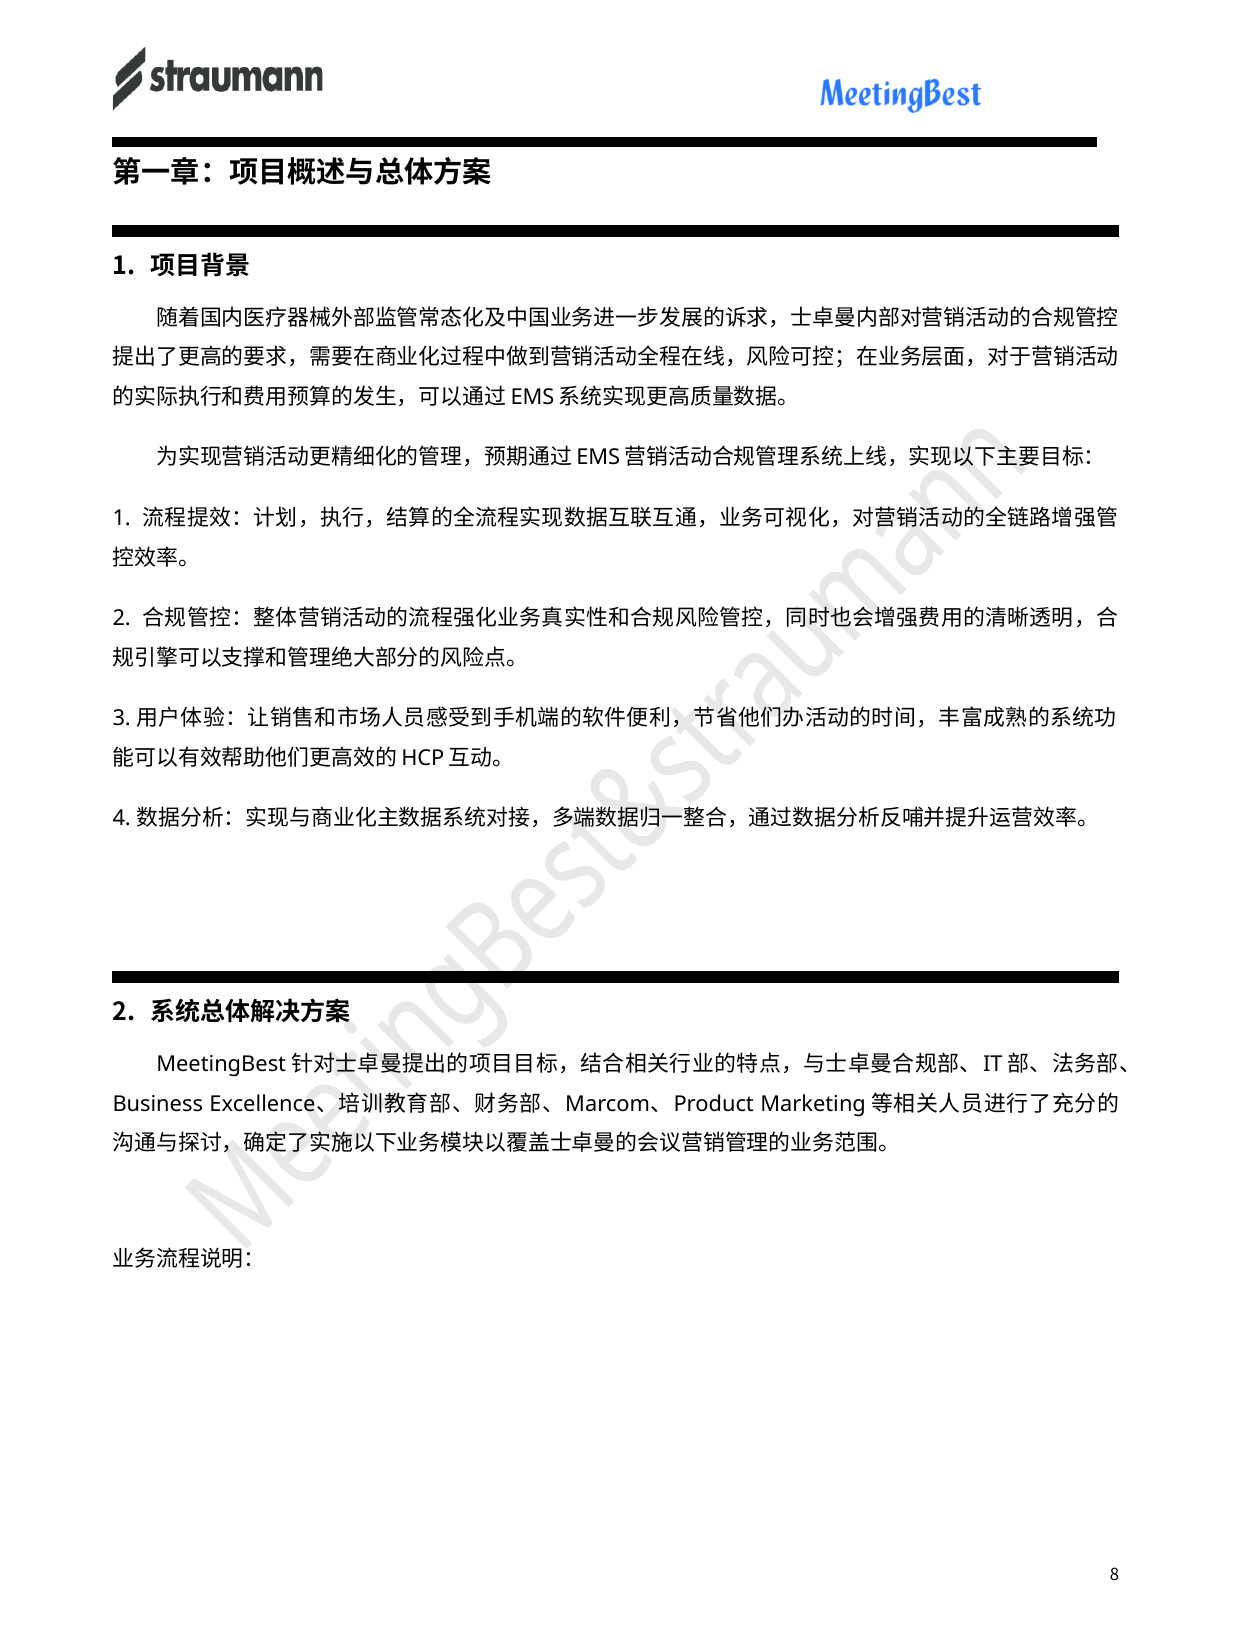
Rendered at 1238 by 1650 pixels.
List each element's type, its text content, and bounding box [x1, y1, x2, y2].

picture [112, 45, 323, 114]
subtitle 系统总体解决方案 [112, 983, 1119, 1028]
list 流程提效：计划，执行，结算的全流程实现数据互联互通，业务可视化，对营销活动的全链路增强管控效率。 [112, 500, 1119, 571]
list 数据分析：实现与商业化主数据系统对接，多端数据归一整合，通过数据分析反哺并提升运营效率。 [112, 800, 1119, 832]
subtitle 项目背景 [112, 237, 1119, 282]
picture [812, 70, 989, 114]
text 业务流程说明： [112, 1241, 1119, 1272]
text 随着国内医疗器械外部监管常态化及中国业务进一步发展的诉求，士卓曼内部对营销活动的合规管控提出了更高的要求，需要在商业化过程中做到营销活动全程在线，风险可控；在业务层面，对于营销活动的实际执行和费用预算的发生，可以通过EMS系统实现更高质量数据。 [112, 300, 1119, 411]
list 合规管控：整体营销活动的流程强化业务真实性和合规风险管控，同时也会增强费用的清晰透明，合规引擎可以支撑和管理绝大部分的风险点。 [112, 600, 1119, 671]
subtitle 第一章：项目概述与总体方案 [112, 147, 1097, 191]
list 用户体验：让销售和市场人员感受到手机端的软件便利，节省他们办活动的时间，丰富成熟的系统功能可以有效帮助他们更高效的HCP互动。 [112, 700, 1119, 772]
text 为实现营销活动更精细化的管理，预期通过EMS营销活动合规管理系统上线，实现以下主要目标： [112, 439, 1119, 471]
text MeetingBest针对士卓曼提出的项目目标，结合相关行业的特点，与士卓曼合规部、IT部、法务部、Business Excellence、培训教育部、财务部、Marcom、Product Marketing等相关人员进行了充分的沟通与探讨，确定了实施以下业务模块以覆盖士卓曼的会议营销管理的业务范围。 [112, 1046, 1119, 1157]
